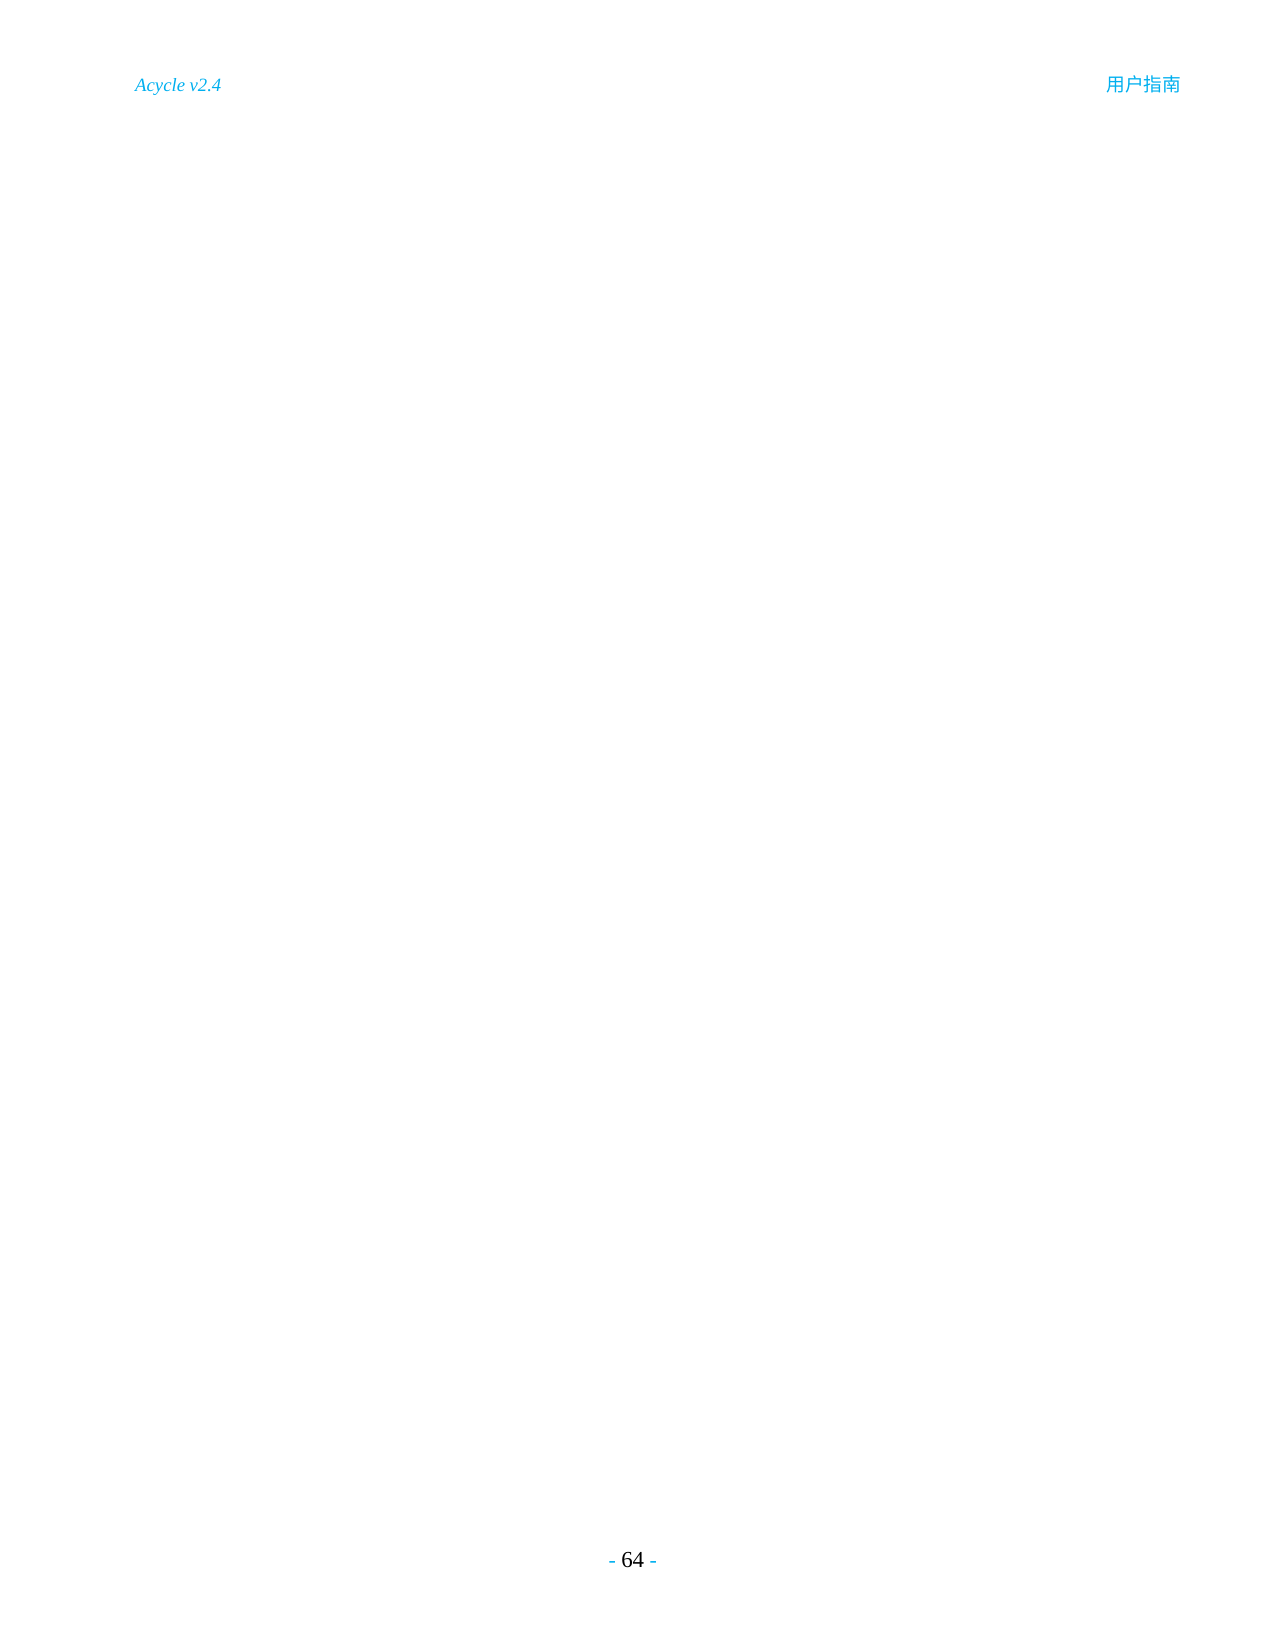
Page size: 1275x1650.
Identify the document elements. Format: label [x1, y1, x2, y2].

picture [1151, 75, 1160, 80]
picture [1151, 84, 1158, 92]
picture [1164, 80, 1170, 92]
picture [136, 81, 142, 89]
picture [1128, 78, 1141, 86]
